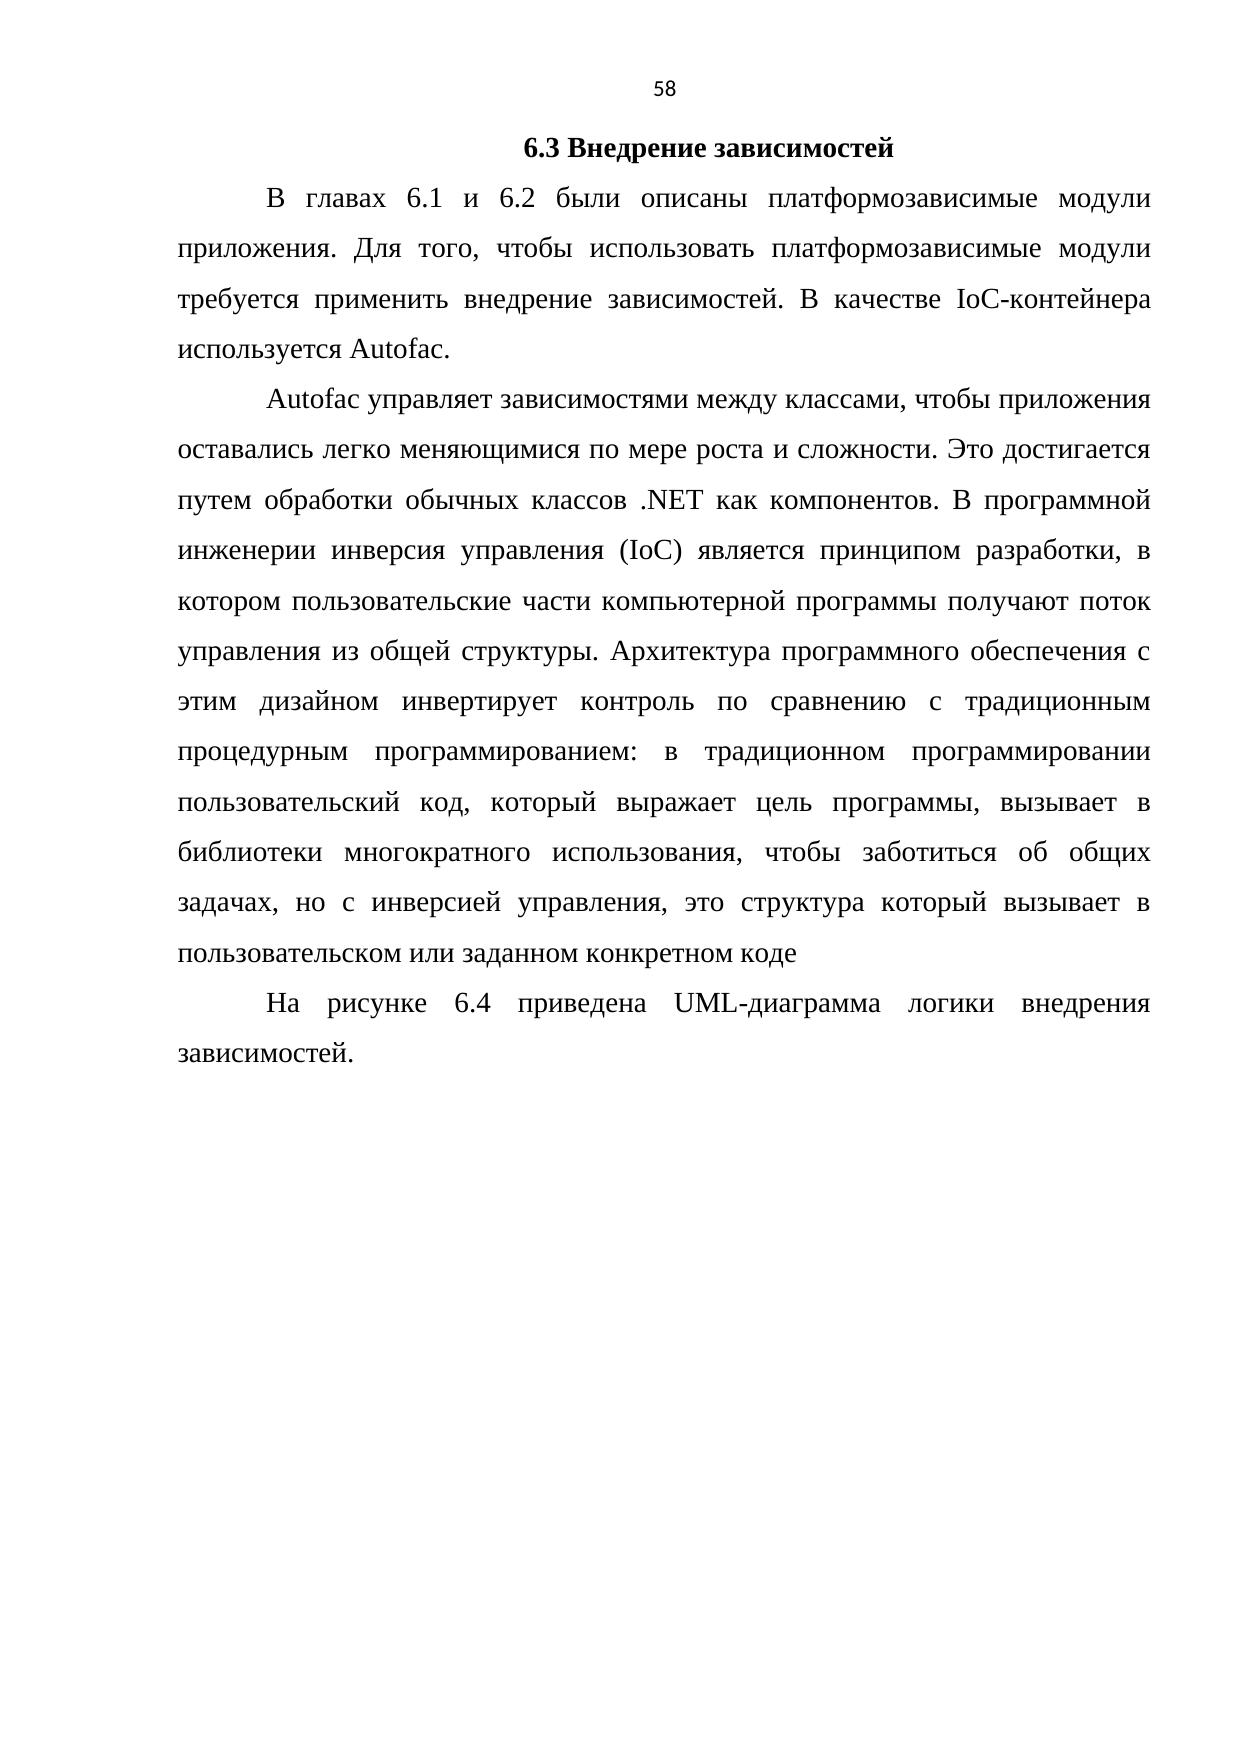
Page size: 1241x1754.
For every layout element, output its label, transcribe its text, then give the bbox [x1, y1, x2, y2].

subtitle 6.3 Внедрение зависимостей [177, 130, 1152, 163]
text В главах 6.1 и 6.2 были описаны платформозависимые модули приложения. Для того, чтобы использовать платформозависимые модули требуется применить внедрение зависимостей. В качестве IoC-контейнера используется Autofac. [177, 180, 1152, 364]
text На рисунке 6.4 приведена UML-диаграмма логики внедрения зависимостей. [177, 985, 1152, 1069]
text Autofac управляет зависимостями между классами, чтобы приложения оставались легко меняющимися по мере роста и сложности. Это достигается путем обработки обычных классов .NET как компонентов. В программной инженерии инверсия управления (IoC) является принципом разработки, в котором пользовательские части компьютерной программы получают поток управления из общей структуры. Архитектура программного обеспечения с этим дизайном инвертирует контроль по сравнению с традиционным процедурным программированием: в традиционном программировании пользовательский код, который выражает цель программы, вызывает в библиотеки многократного использования, чтобы заботиться об общих задачах, но с инверсией управления, это структура который вызывает в пользовательском или заданном конкретном коде [177, 381, 1152, 968]
